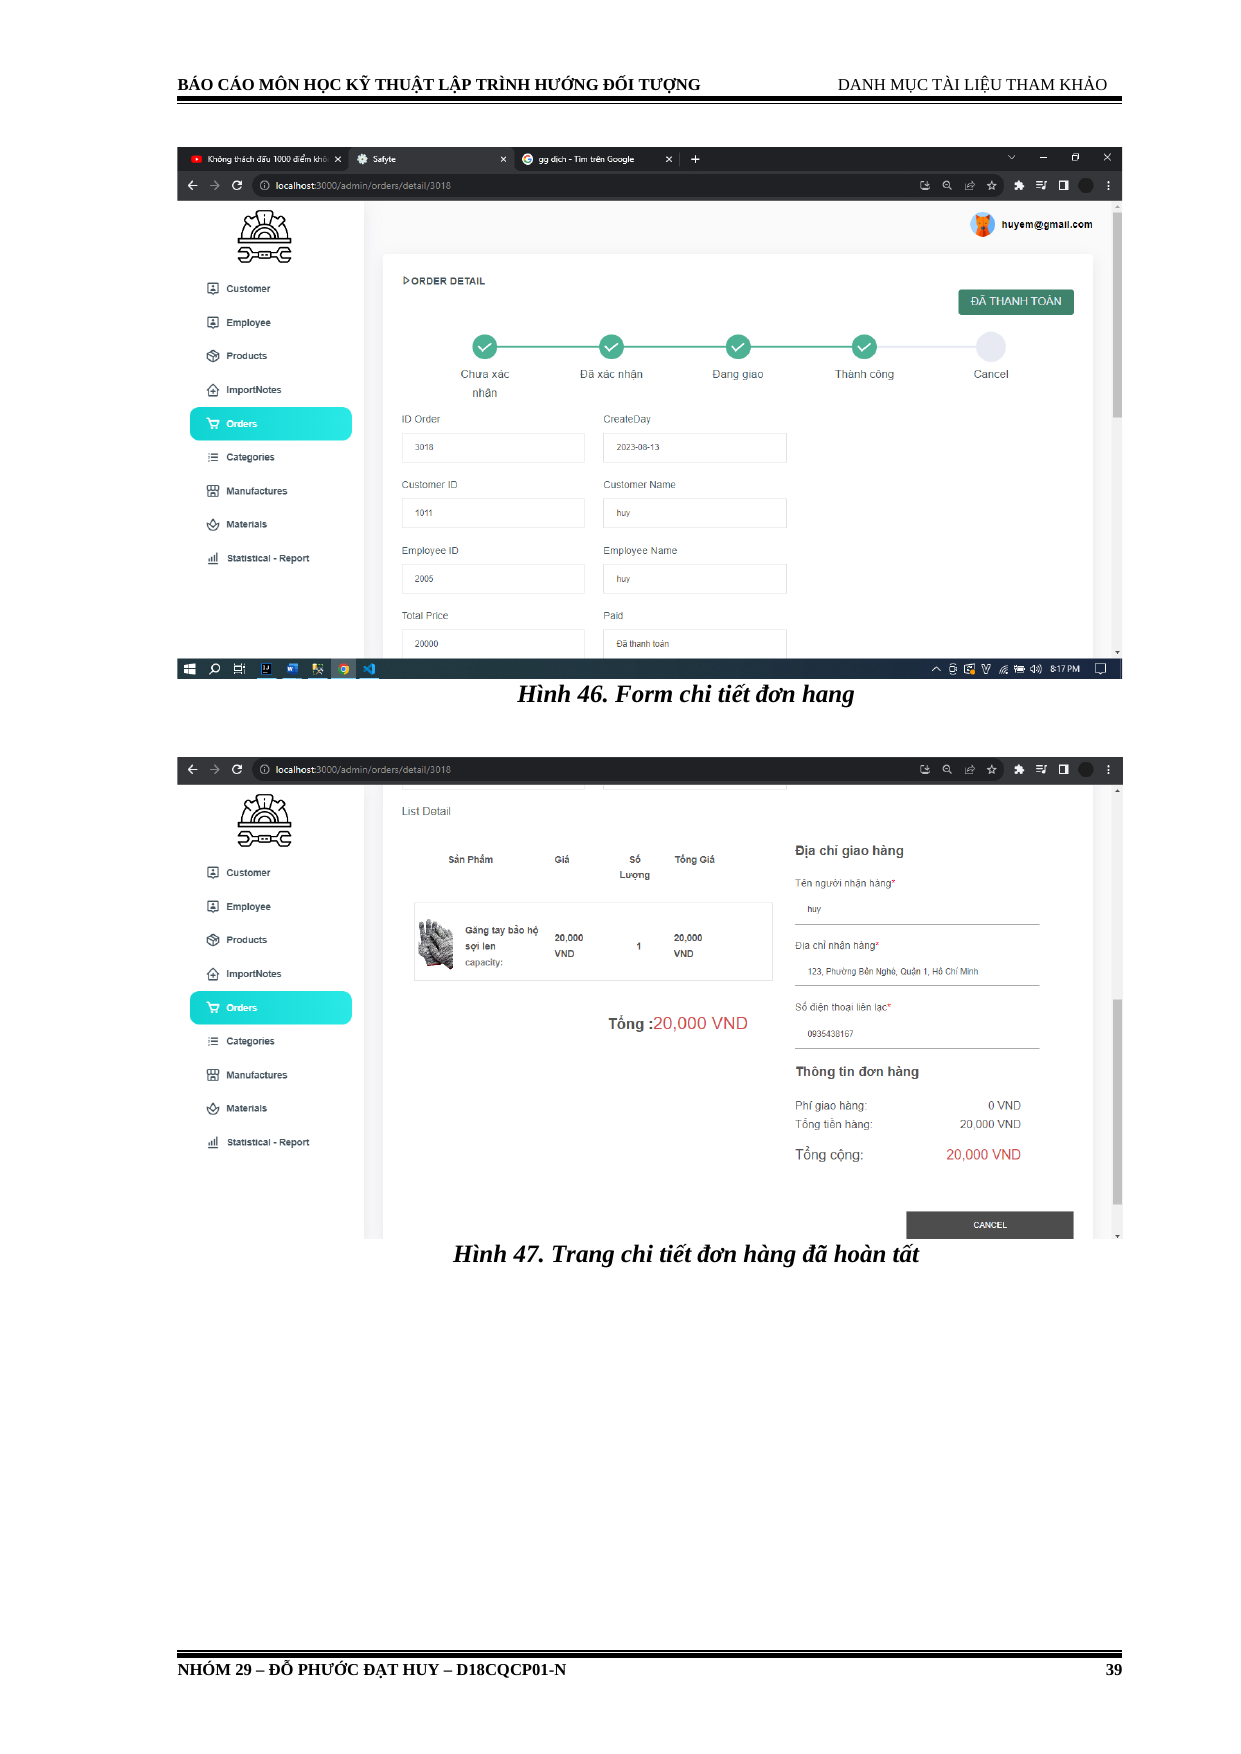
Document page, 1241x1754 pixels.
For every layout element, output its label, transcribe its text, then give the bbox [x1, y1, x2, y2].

list Hình 46. Form chi tiết đơn hang [252, 679, 1122, 708]
list Hình 47. Trang chi tiết đơn hàng đã hoàn tất [252, 1239, 1122, 1268]
picture [177, 147, 1123, 679]
picture [177, 757, 1123, 1239]
